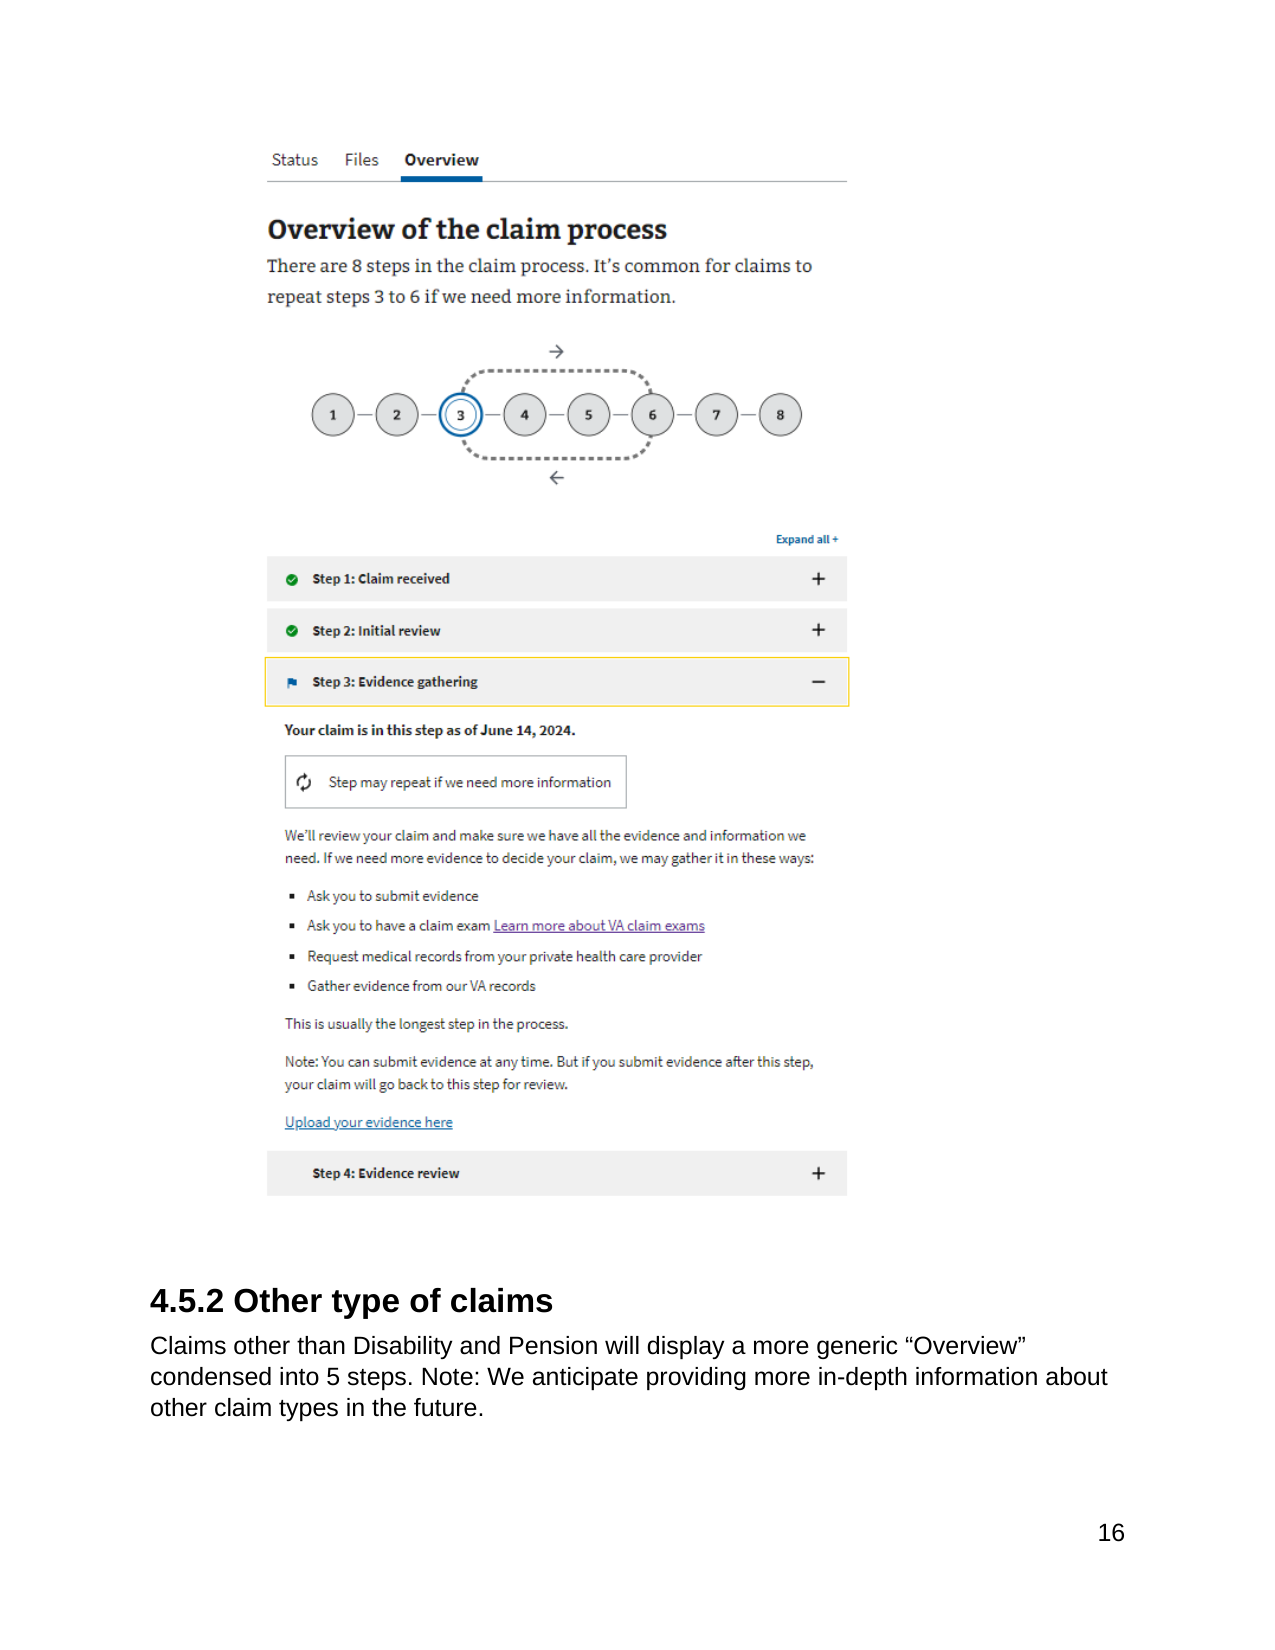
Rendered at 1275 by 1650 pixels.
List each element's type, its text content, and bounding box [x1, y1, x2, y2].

text Claims other than Disability and Pension will display a more generic “Overview” condensed into 5 steps. Note: We anticipate providing more in-depth information about other claim types in the future. [150, 1331, 1125, 1422]
picture [150, 150, 885, 1203]
subtitle 4.5.2 Other type of claims [150, 1282, 1125, 1320]
